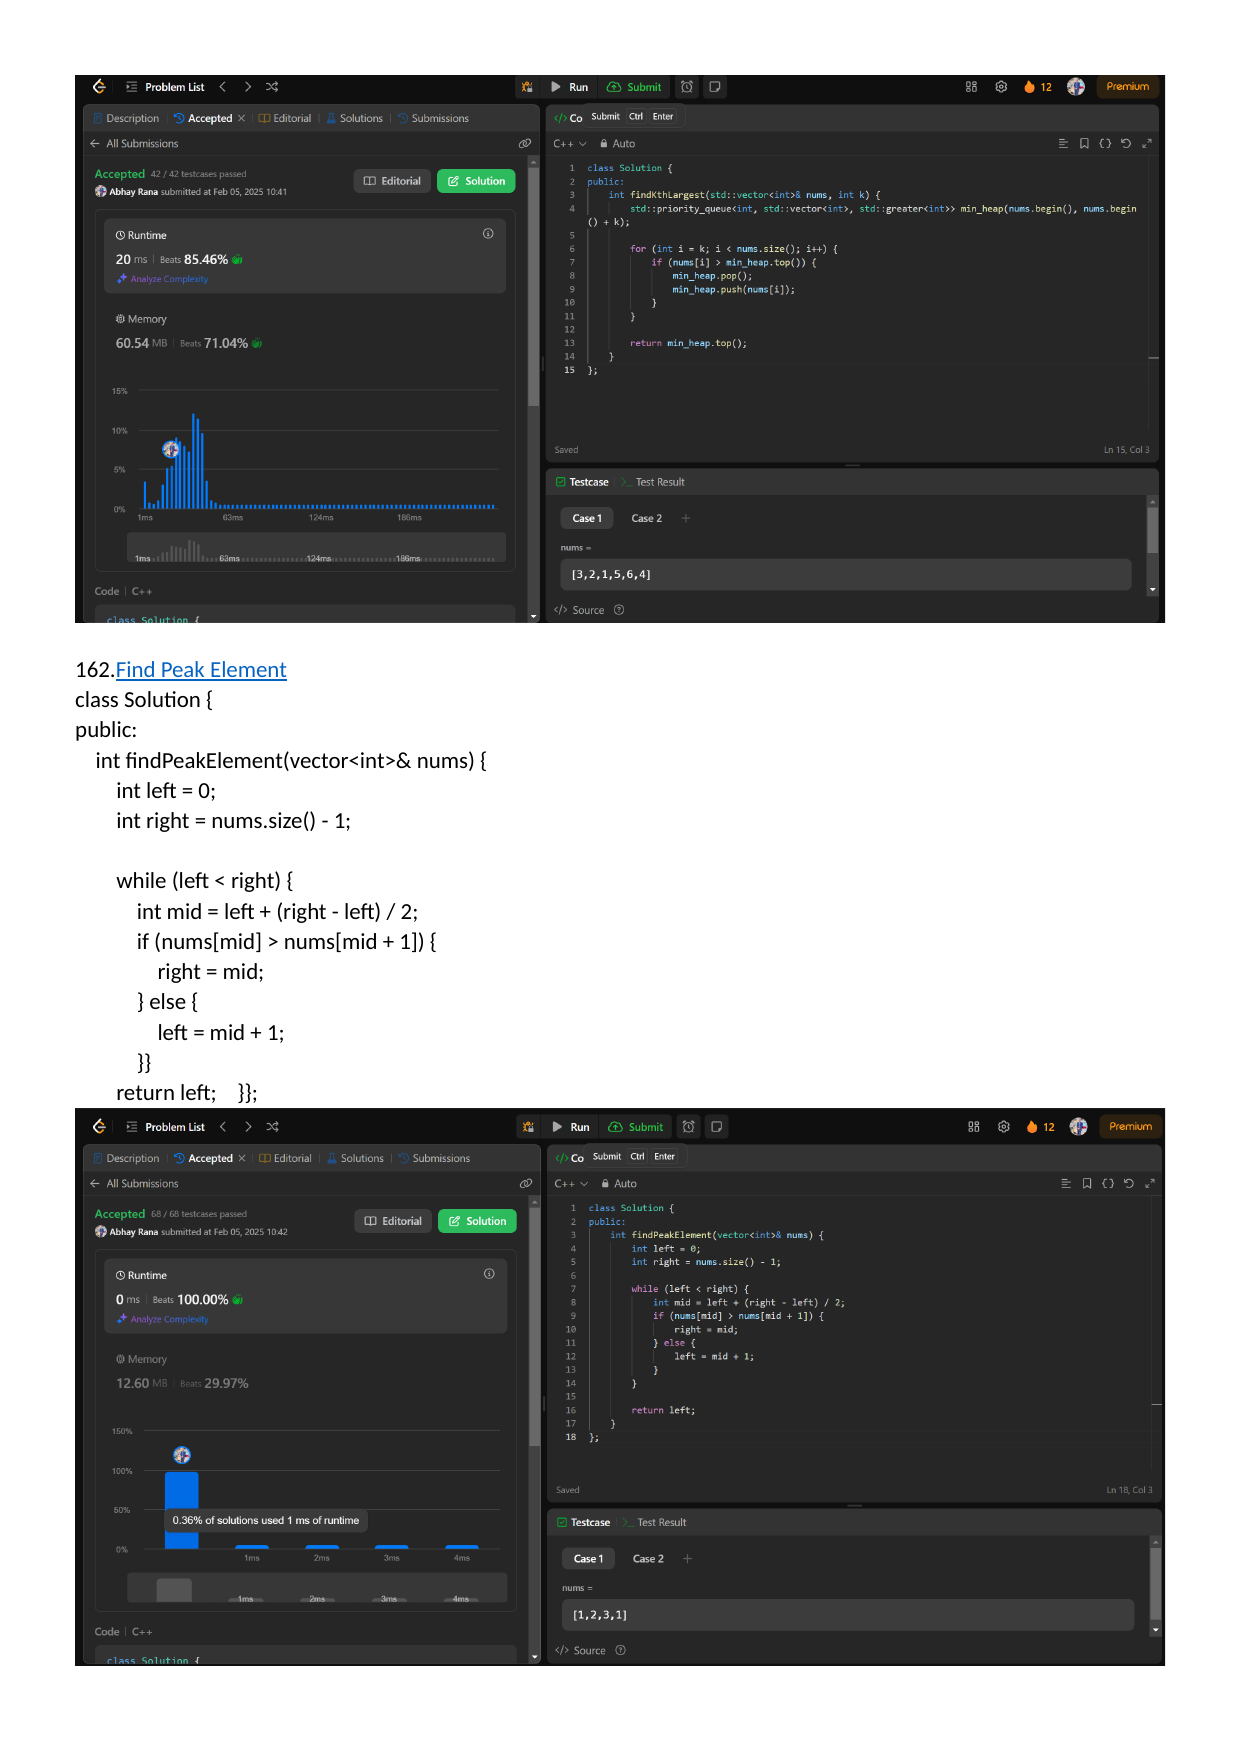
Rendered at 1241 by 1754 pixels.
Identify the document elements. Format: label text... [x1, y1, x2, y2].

text if (nums[mid] > nums[mid + 1]) { [75, 927, 1165, 955]
picture [75, 75, 1166, 623]
text } else { [75, 987, 1165, 1015]
text right = mid; [75, 957, 1165, 985]
text public: [75, 716, 1165, 743]
text int right = nums.size() - 1; [75, 806, 1165, 834]
picture [75, 1108, 1166, 1666]
text int left = 0; [75, 776, 1165, 804]
text int findPeakElement(vector<int>& nums) { [75, 746, 1165, 774]
text class Solution { [75, 685, 1165, 713]
text 162.Find Peak Element [75, 625, 1165, 683]
text while (left < right) { [75, 867, 1165, 894]
text int mid = left + (right - left) / 2; [75, 897, 1165, 925]
text return left; }}; [75, 1078, 1165, 1108]
text left = mid + 1; [75, 1018, 1165, 1046]
text }} [75, 1048, 1165, 1076]
